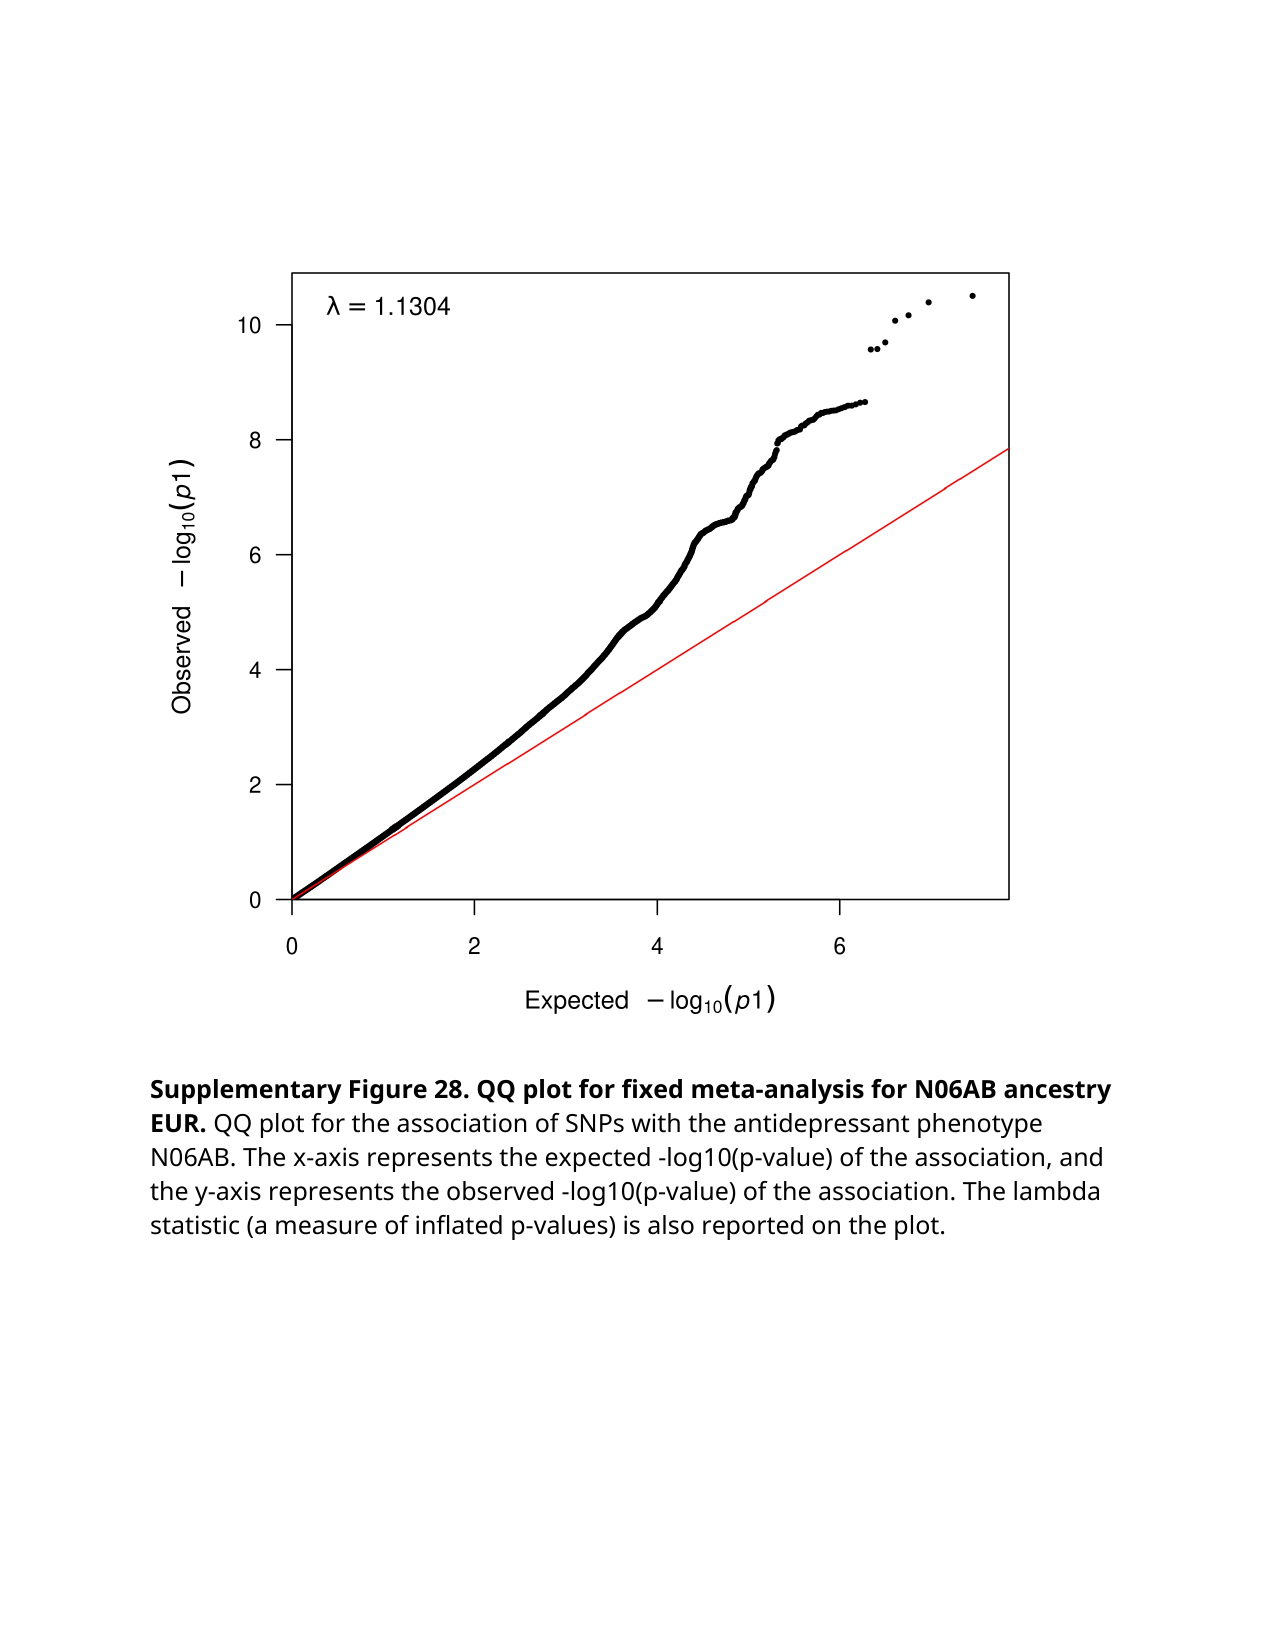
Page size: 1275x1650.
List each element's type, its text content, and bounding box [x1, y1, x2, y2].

picture [168, 150, 1072, 1053]
text Supplementary Figure 28. QQ plot for fixed meta-analysis for N06AB ancestry EUR. QQ plot for the association of SNPs with the antidepressant phenotype N06AB. The x-axis represents the expected -log10(p-value) of the association, and the y-axis represents the observed -log10(p-value) of the association. The lambda statistic (a measure of inflated p-values) is also reported on the plot. [150, 1072, 1125, 1242]
